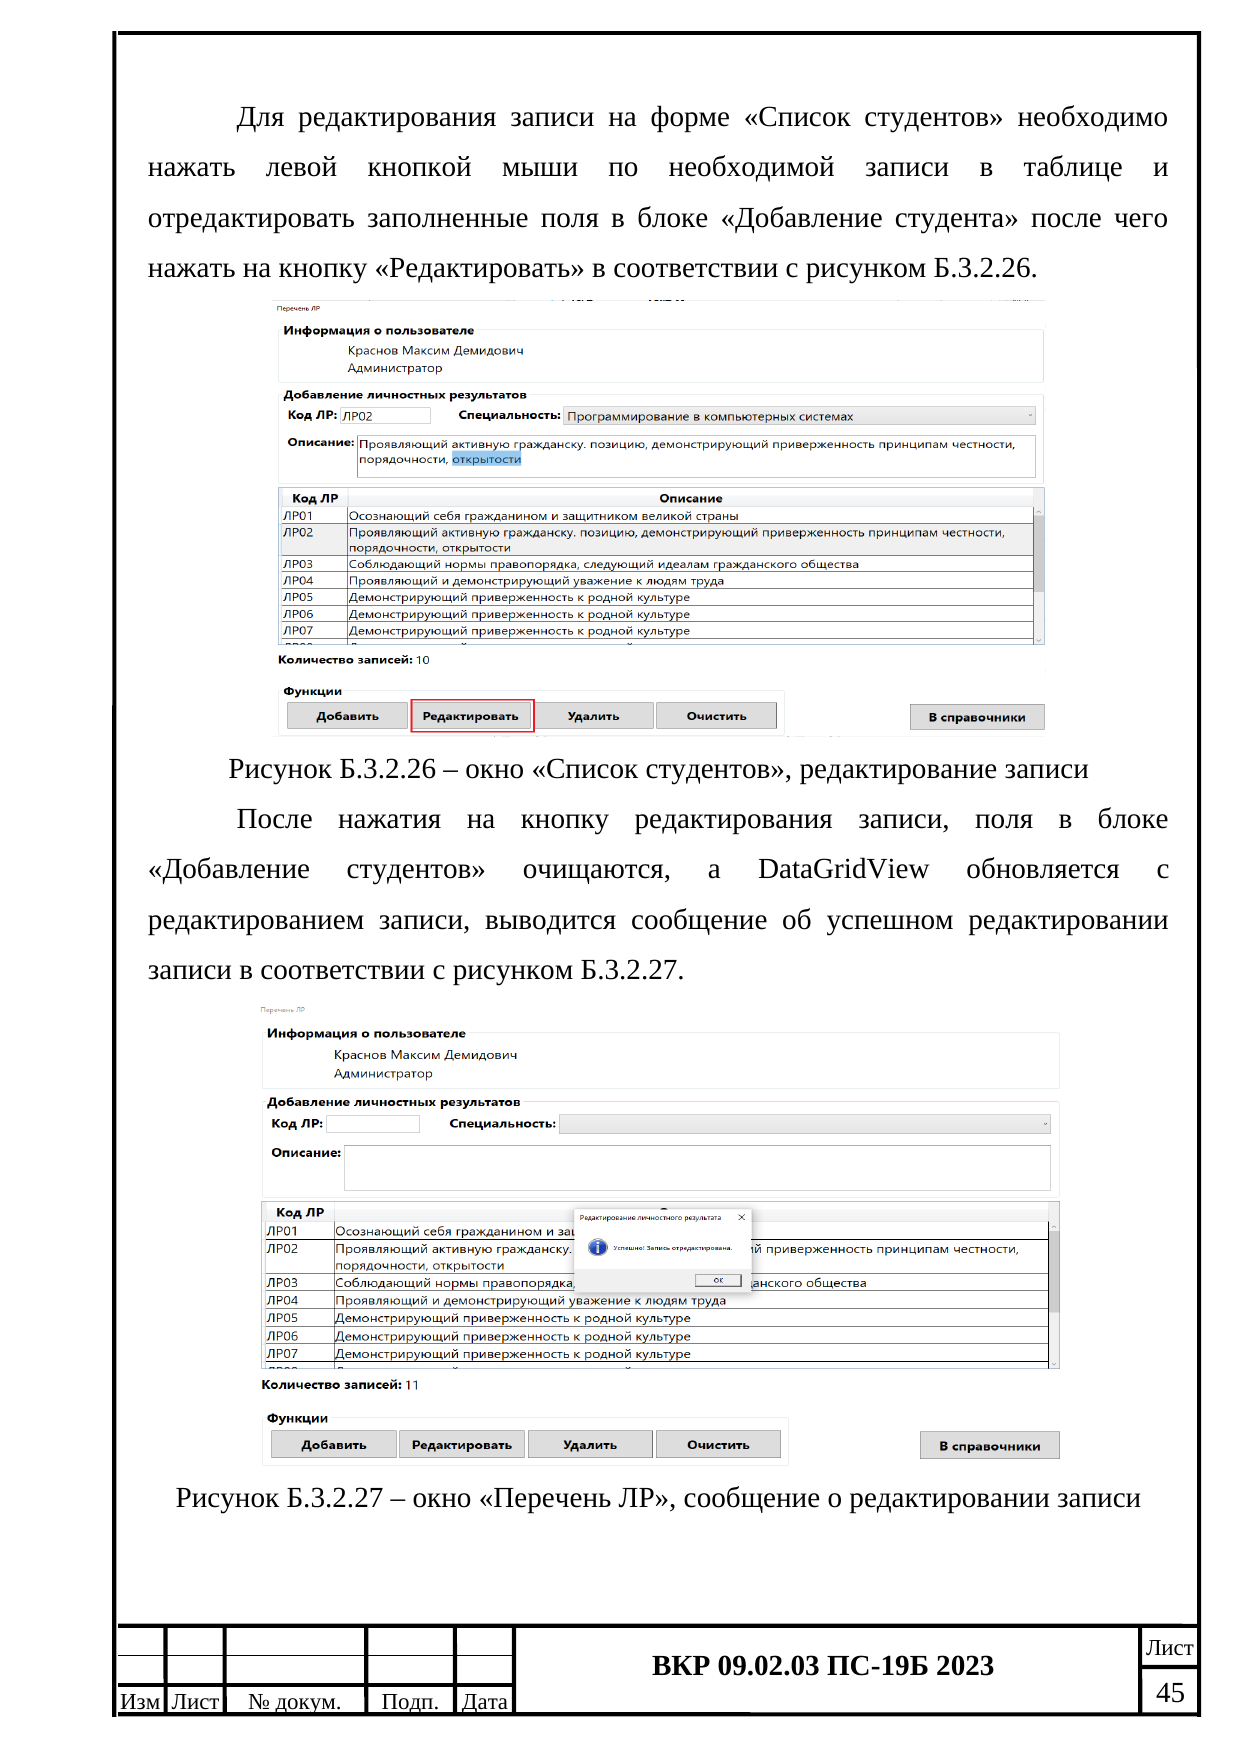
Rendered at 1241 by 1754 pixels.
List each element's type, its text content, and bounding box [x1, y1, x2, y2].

text После нажатия на кнопку редактирования записи, поля в блоке «Добавление студентов» очищаются, а DataGridView обновляется с редактированием записи, выводится сообщение об успешном редактировании записи в соответствии с рисунком Б.3.2.27. [148, 801, 1169, 986]
picture [272, 300, 1046, 737]
text Рисунок Б.3.2.26 – окно «Список студентов», редактирование записи [148, 751, 1169, 784]
text Для редактирования записи на форме «Список студентов» необходимо нажать левой кнопкой мыши по необходимой записи в таблице и отредактировать заполненные поля в блоке «Добавление студента» после чего нажать на кнопку «Редактировать» в соответствии с рисунком Б.3.2.26. [148, 99, 1169, 283]
text Рисунок Б.3.2.27 – окно «Перечень ЛР», сообщение о редактировании записи [148, 1480, 1169, 1513]
picture [256, 1002, 1061, 1466]
